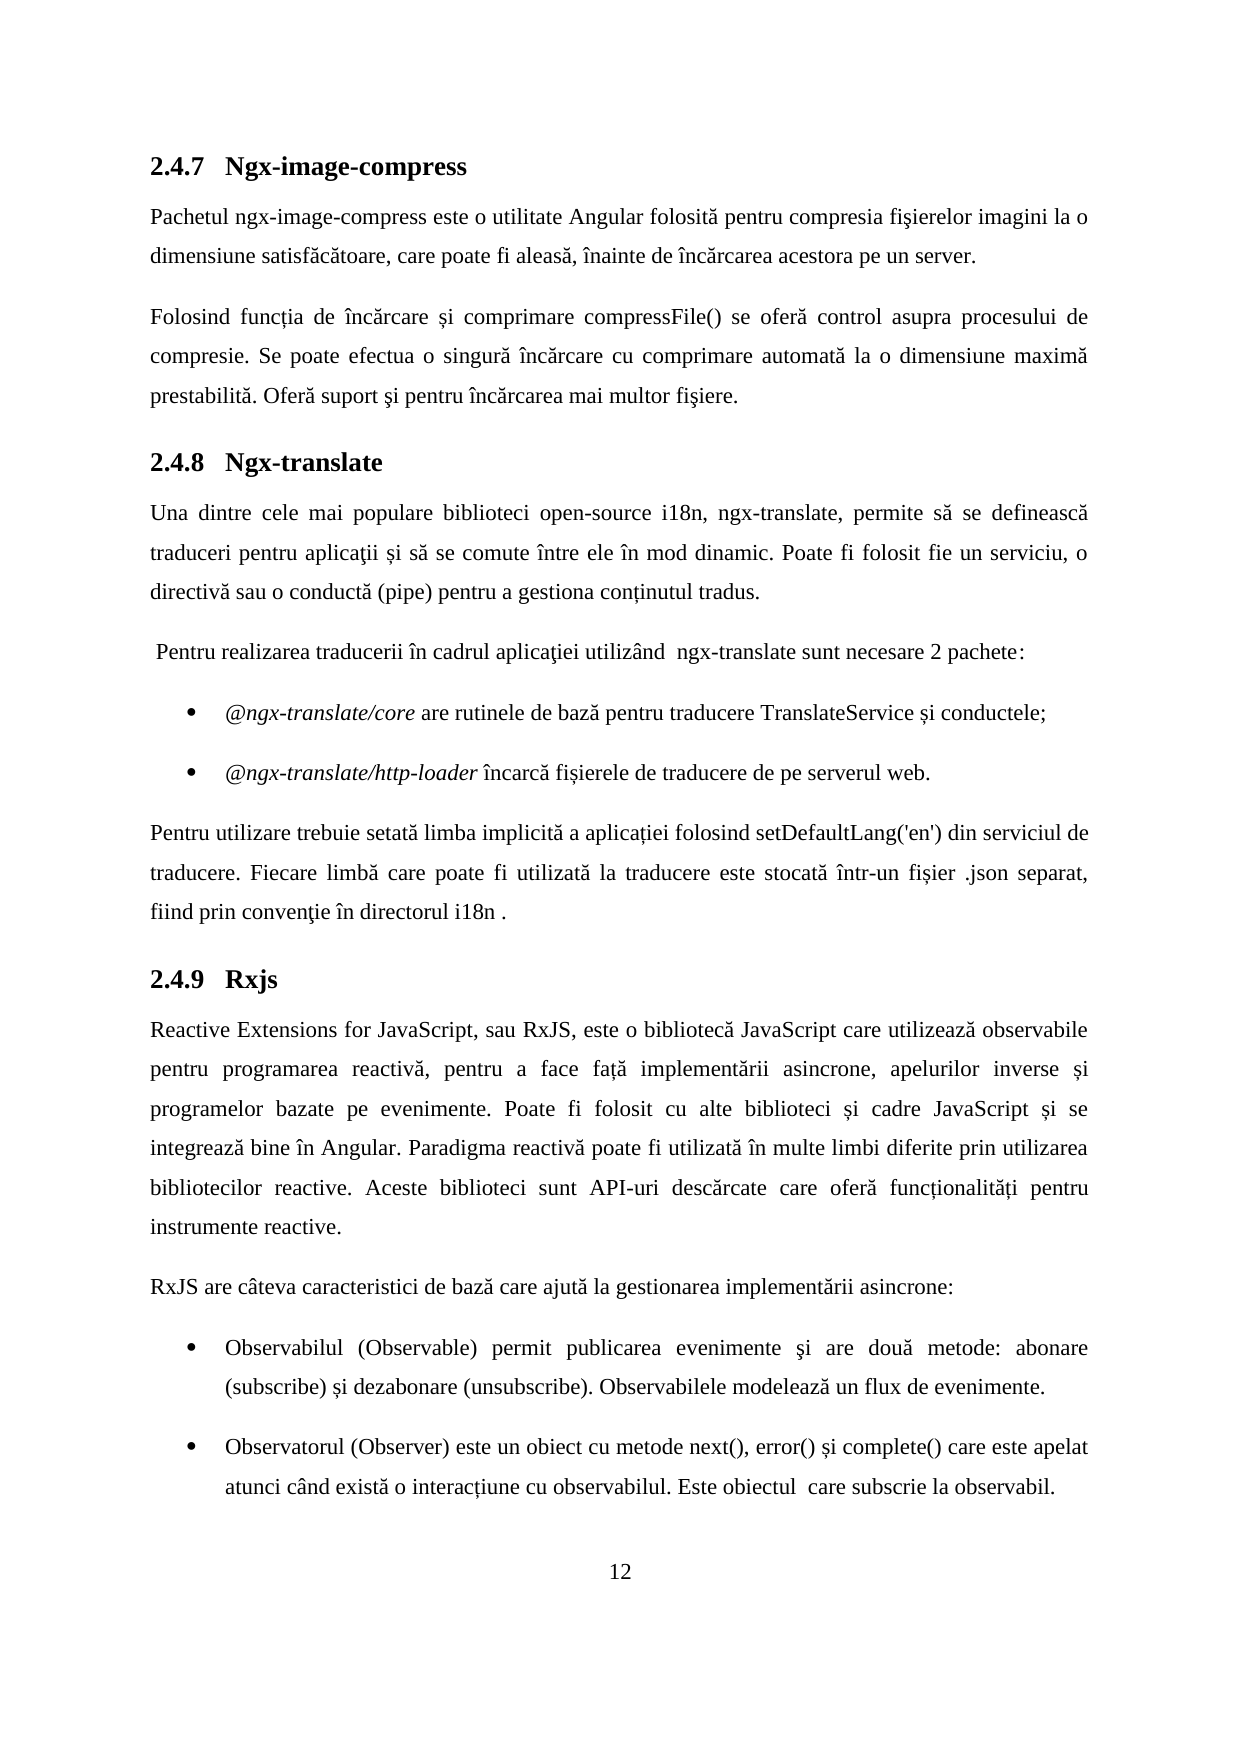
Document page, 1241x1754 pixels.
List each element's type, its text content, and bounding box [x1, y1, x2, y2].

list @ngx-translate/http-loader încarcă fișierele de traducere de pe serverul web. [187, 759, 1090, 785]
list @ngx-translate/core are rutinele de bază pentru traducere TranslateService și conductele; [187, 699, 1090, 725]
list Observatorul (Observer) este un obiect cu metode next(), error() și complete() care este apelat atunci când există o interacțiune cu observabilul. Este obiectul care subscrie la observabil. [187, 1433, 1090, 1499]
text RxJS are câteva caracteristici de bază care ajută la gestionarea implementării asincrone: [150, 1273, 1090, 1300]
subtitle Rxjs [150, 963, 1090, 994]
text Pentru utilizare trebuie setată limba implicită a aplicației folosind setDefaultLang('en') din serviciul de traducere. Fiecare limbă care poate fi utilizată la traducere este stocată într-un fișier .json separat, fiind prin convenţie în directorul i18n . [150, 819, 1090, 924]
list Observabilul (Observable) permit publicarea evenimente şi are două metode: abonare (subscribe) și dezabonare (unsubscribe). Observabilele modelează un flux de evenimente. [187, 1334, 1090, 1399]
text Una dintre cele mai populare biblioteci open-source i18n, ngx-translate, permite să se definească traduceri pentru aplicaţii și să se comute între ele în mod dinamic. Poate fi folosit fie un serviciu, o directivă sau o conductă (pipe) pentru a gestiona conținutul tradus. [150, 499, 1090, 604]
text Reactive Extensions for JavaScript, sau RxJS, este o bibliotecă JavaScript care utilizează observabile pentru programarea reactivă, pentru a face față implementării asincrone, apelurilor inverse și programelor bazate pe evenimente. Poate fi folosit cu alte biblioteci și cadre JavaScript și se integrează bine în Angular. Paradigma reactivă poate fi utilizată în multe limbi diferite prin utilizarea bibliotecilor reactive. Aceste biblioteci sunt API-uri descărcate care oferă funcționalități pentru instrumente reactive. [150, 1016, 1090, 1239]
text Folosind funcția de încărcare și comprimare compressFile() se oferă control asupra procesului de compresie. Se poate efectua o singură încărcare cu comprimare automată la o dimensiune maximă prestabilită. Oferă suport şi pentru încărcarea mai multor fişiere. [150, 303, 1090, 408]
text Pachetul ngx-image-compress este o utilitate Angular folosită pentru compresia fişierelor imagini la o dimensiune satisfăcătoare, care poate fi aleasă, înainte de încărcarea acestora pe un server. [150, 203, 1090, 269]
subtitle Ngx-translate [150, 446, 1090, 477]
text Pentru realizarea traducerii în cadrul aplicaţiei utilizând ngx-translate sunt necesare 2 pachete: [150, 638, 1090, 665]
subtitle Ngx-image-compress [150, 150, 1090, 181]
